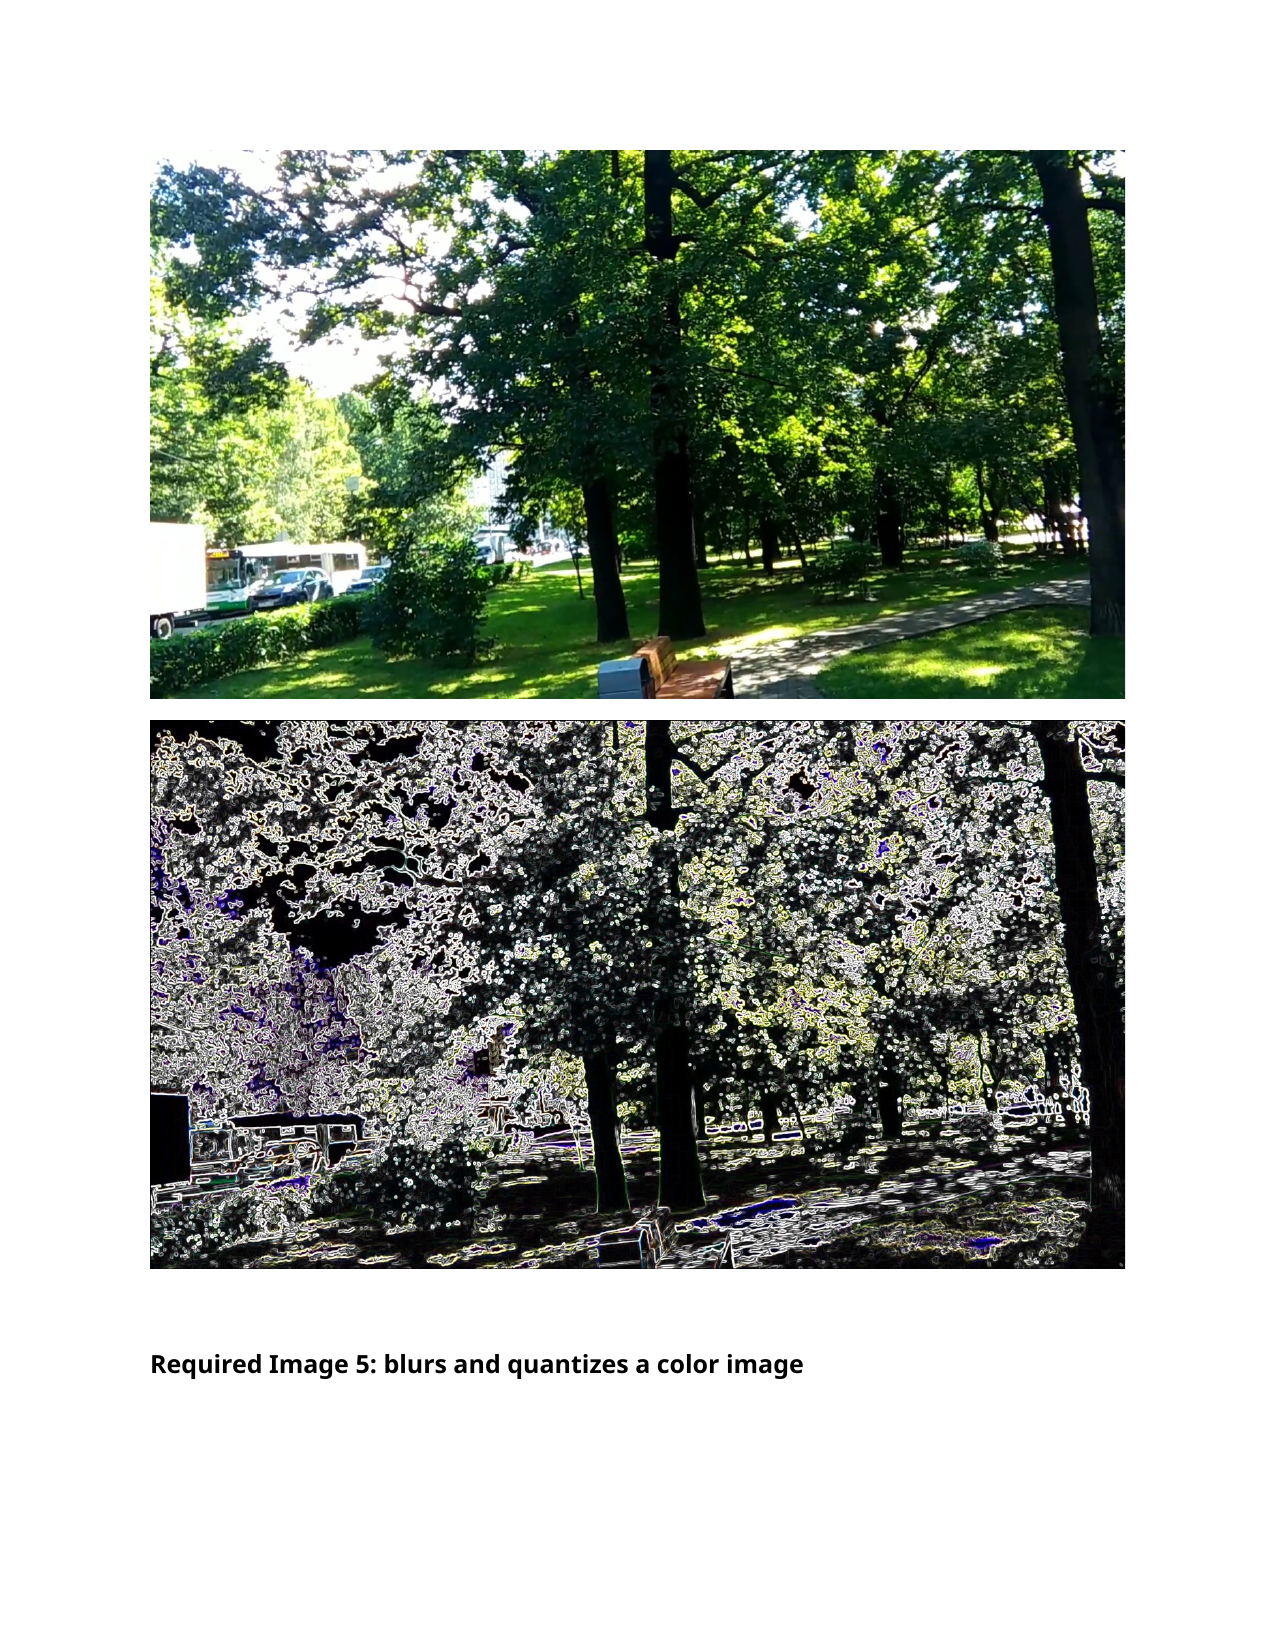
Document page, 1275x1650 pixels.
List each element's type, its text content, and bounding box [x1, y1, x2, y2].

text Required Image 5: blurs and quantizes a color image [150, 1346, 1125, 1380]
picture [150, 720, 1125, 1269]
picture [150, 150, 1125, 699]
